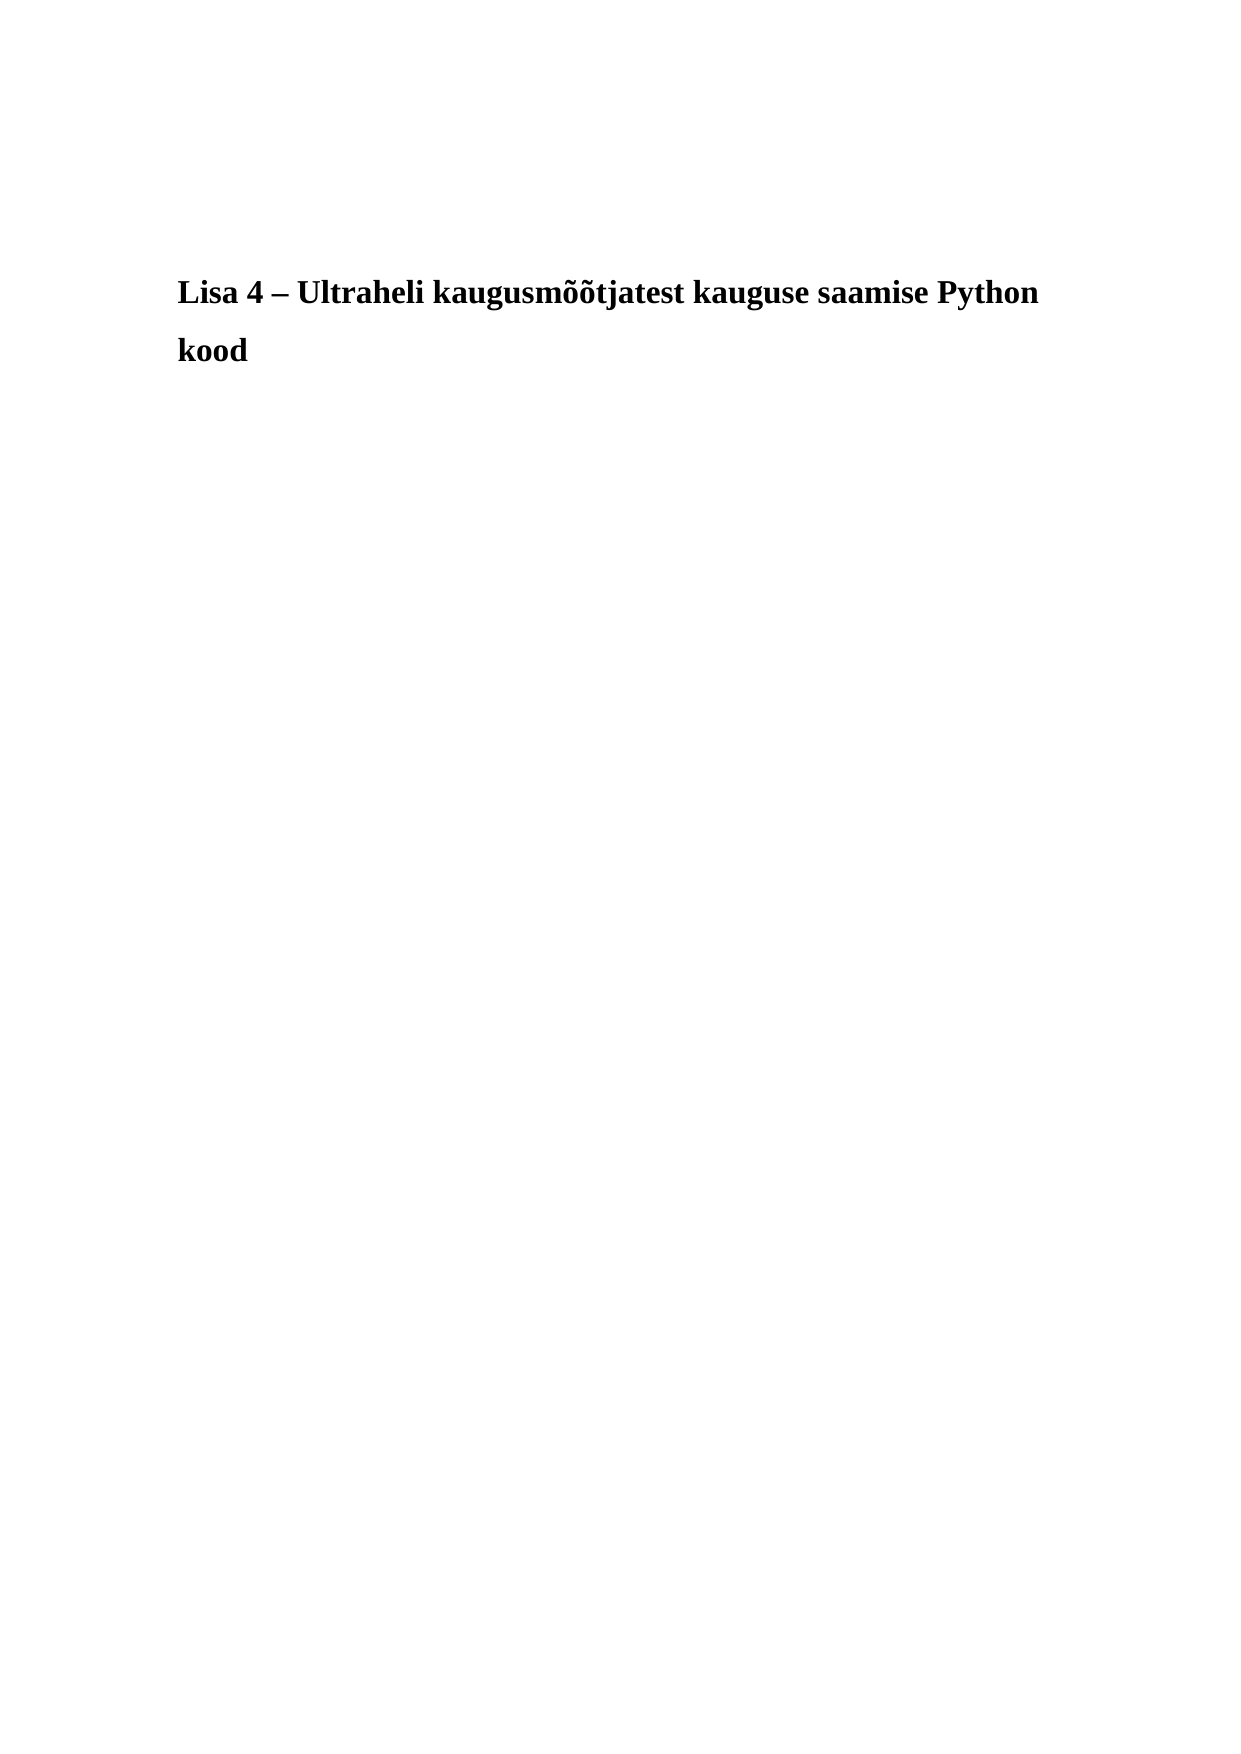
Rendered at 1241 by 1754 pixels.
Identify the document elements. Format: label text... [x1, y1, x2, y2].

subtitle Lisa 4 – Ultraheli kaugusmõõtjatest kauguse saamise Python kood [177, 273, 1063, 368]
